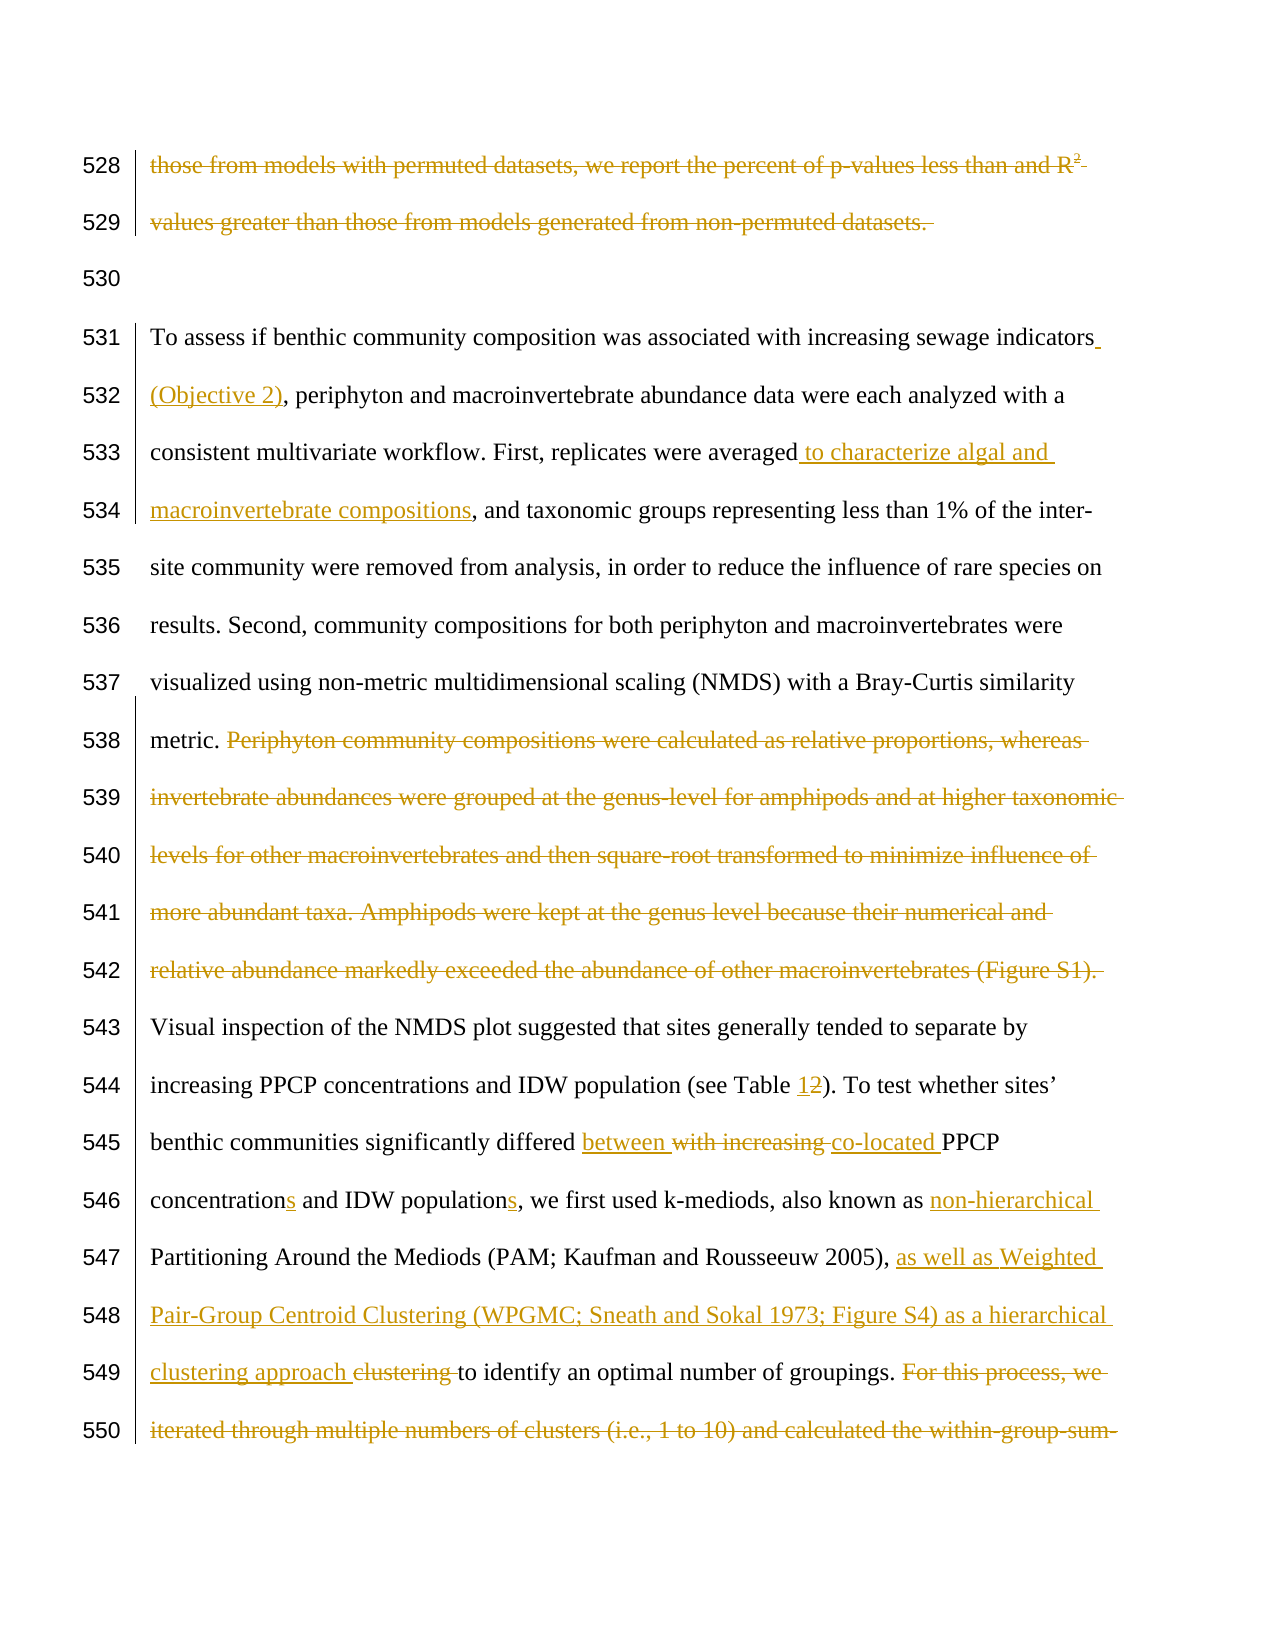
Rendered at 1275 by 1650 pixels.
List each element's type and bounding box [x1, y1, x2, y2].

text [150, 322, 1125, 1444]
text [150, 150, 1125, 236]
